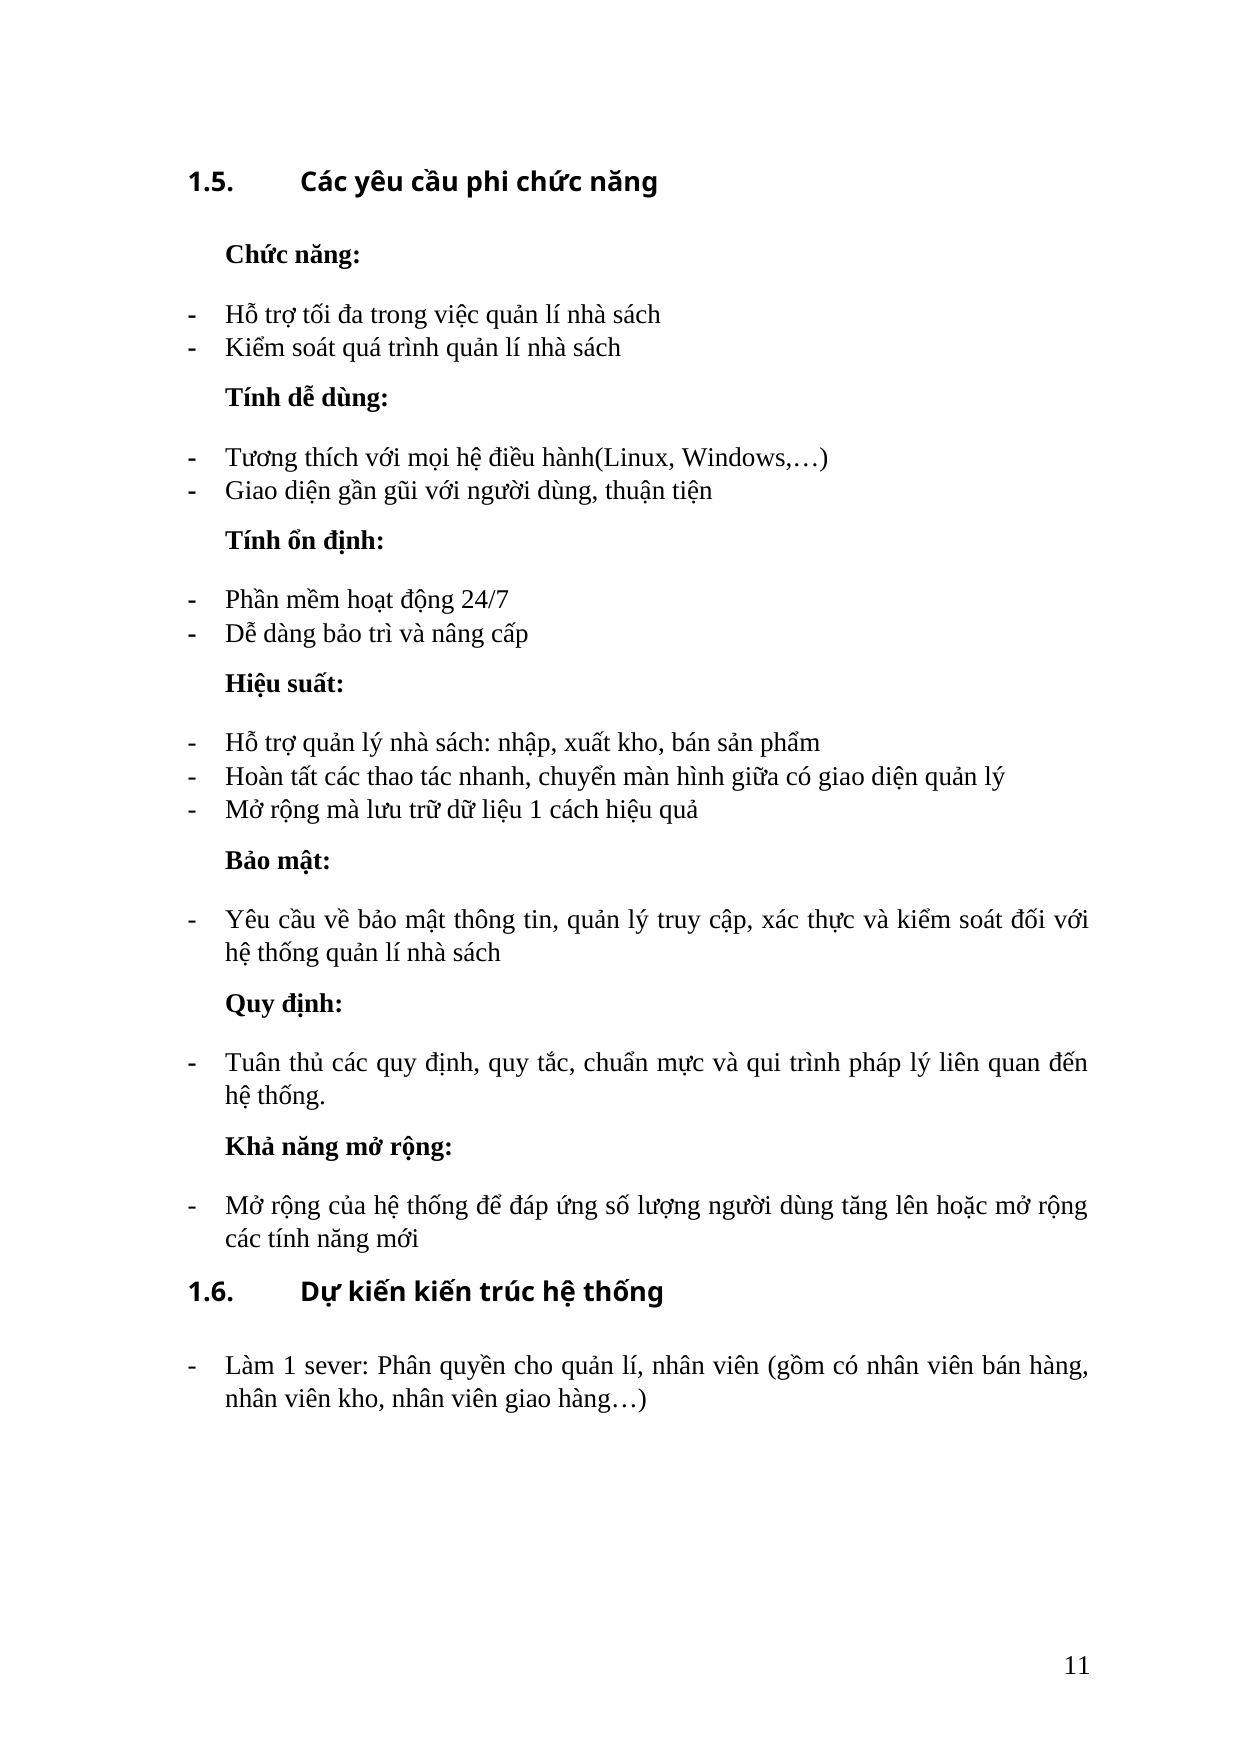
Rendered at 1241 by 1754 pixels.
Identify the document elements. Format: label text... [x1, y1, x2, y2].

text Khả năng mở rộng: [150, 1130, 1090, 1161]
list Dễ dàng bảo trì và nâng cấp [187, 617, 1090, 648]
list Tuân thủ các quy định, quy tắc, chuẩn mực và qui trình pháp lý liên quan đến hệ thống. [187, 1046, 1090, 1111]
text Bảo mật: [150, 844, 1090, 875]
list Mở rộng mà lưu trữ dữ liệu 1 cách hiệu quả [187, 794, 1090, 825]
text Tính dễ dùng: [150, 382, 1090, 413]
list Làm 1 sever: Phân quyền cho quản lí, nhân viên (gồm có nhân viên bán hàng, nhân viên kho, nhân viên giao hàng…) [187, 1349, 1090, 1413]
list Yêu cầu về bảo mật thông tin, quản lý truy cập, xác thực và kiểm soát đối với hệ thống quản lí nhà sách [187, 903, 1090, 968]
list Hỗ trợ quản lý nhà sách: nhập, xuất kho, bán sản phẩm [187, 727, 1090, 758]
list Phần mềm hoạt động 24/7 [187, 584, 1090, 615]
list Mở rộng của hệ thống để đáp ứng số lượng người dùng tăng lên hoặc mở rộng các tính năng mới [187, 1189, 1090, 1253]
list Hoàn tất các thao tác nhanh, chuyển màn hình giữa có giao diện quản lý [187, 760, 1090, 791]
text Dự kiến kiến trúc hệ thống [187, 1273, 1090, 1309]
text Chức năng: [150, 239, 1090, 270]
text Tính ổn định: [150, 524, 1090, 556]
text Hiệu suất: [150, 667, 1090, 698]
list Giao diện gần gũi với người dùng, thuận tiện [187, 474, 1090, 505]
text Quy định: [150, 987, 1090, 1018]
list Hỗ trợ tối đa trong việc quản lí nhà sách [187, 298, 1090, 329]
list Kiểm soát quá trình quản lí nhà sách [187, 331, 1090, 362]
list Tương thích với mọi hệ điều hành(Linux, Windows,…) [187, 441, 1090, 472]
text Các yêu cầu phi chức năng [187, 162, 1090, 199]
